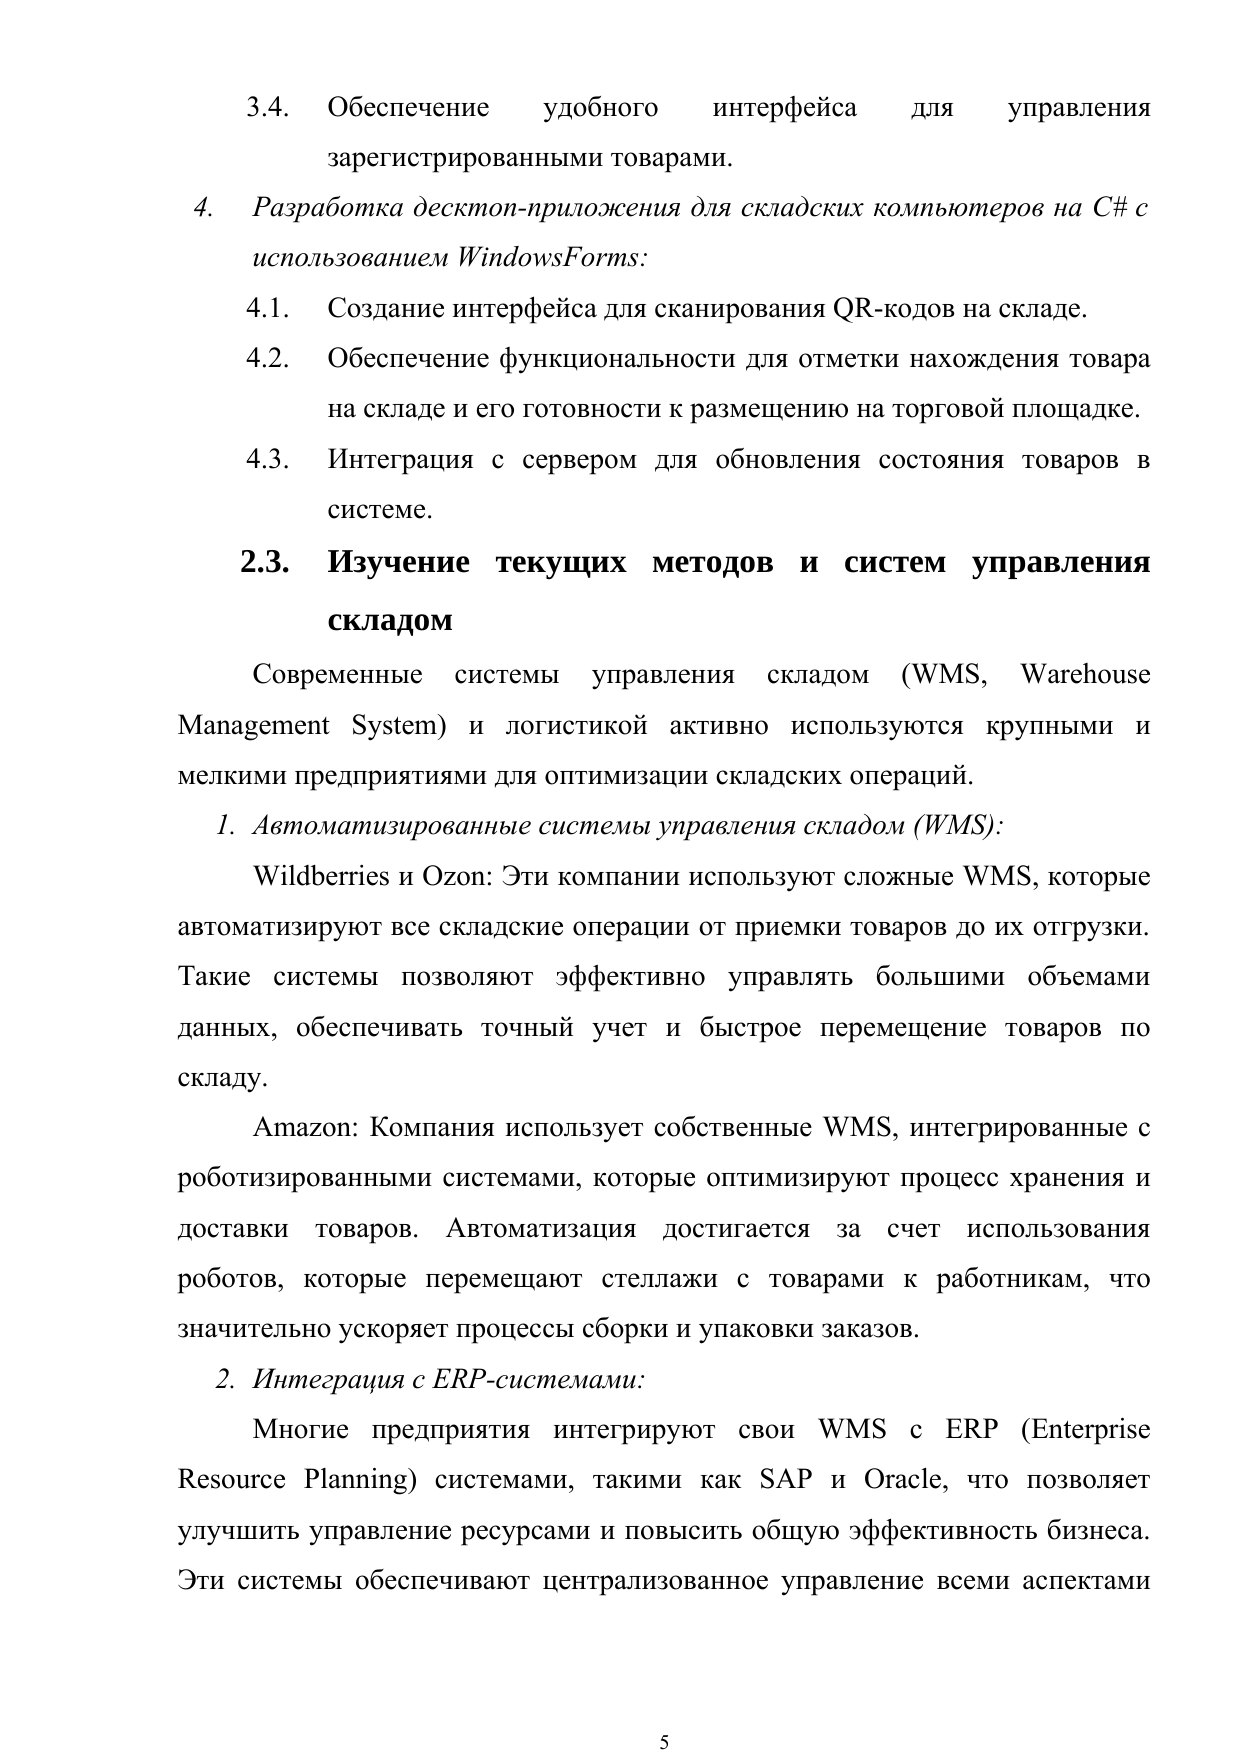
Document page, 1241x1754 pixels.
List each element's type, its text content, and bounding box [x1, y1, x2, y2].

text Современные системы управления складом (WMS, Warehouse Management System) и логистикой активно используются крупными и мелкими предприятиями для оптимизации складских операций. [177, 656, 1152, 791]
list Разработка десктоп-приложения для складских компьютеров на C# с использованием WindowsForms: [215, 189, 1152, 273]
list Автоматизированные системы управления складом (WMS): [215, 807, 1152, 841]
list Создание интерфейса для сканирования QR-кодов на складе. [290, 290, 1152, 323]
text Amazon: Компания использует собственные WMS, интегрированные с роботизированными системами, которые оптимизируют процесс хранения и доставки товаров. Автоматизация достигается за счет использования роботов, которые перемещают стеллажи с товарами к работникам, что значительно ускоряет процессы сборки и упаковки заказов. [177, 1109, 1152, 1344]
text Wildberries и Ozon: Эти компании используют сложные WMS, которые автоматизируют все складские операции от приемки товаров до их отгрузки. Такие системы позволяют эффективно управлять большими объемами данных, обеспечивать точный учет и быстрое перемещение товаров по складу. [177, 858, 1152, 1092]
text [177, 1411, 1152, 1596]
list Обеспечение удобного интерфейса для управления зарегистрированными товарами. [290, 89, 1152, 172]
subtitle Изучение текущих методов и систем управления складом [290, 541, 1152, 637]
list Интеграция с сервером для обновления состояния товаров в системе. [290, 441, 1152, 525]
list Обеспечение функциональности для отметки нахождения товара на складе и его готовности к размещению на торговой площадке. [290, 340, 1152, 424]
list Интеграция с ERP-системами: [215, 1361, 1152, 1394]
